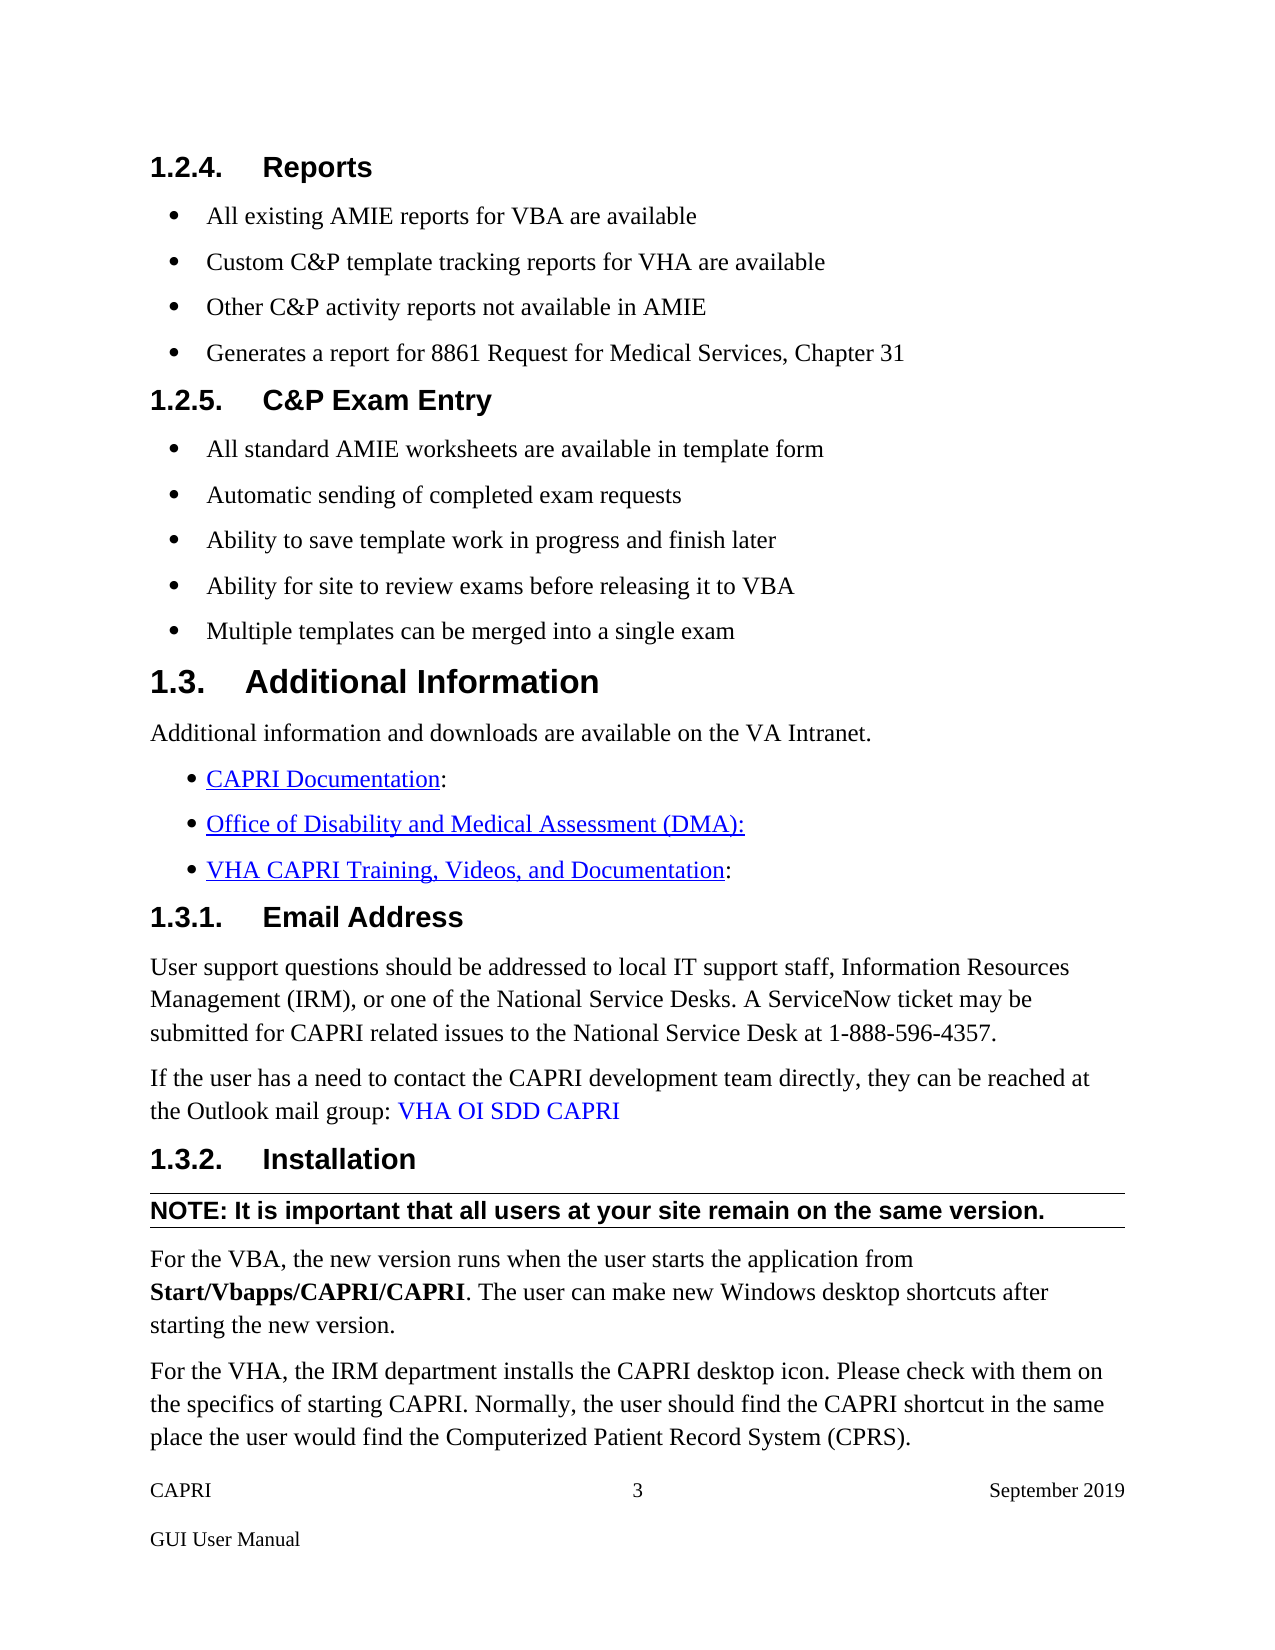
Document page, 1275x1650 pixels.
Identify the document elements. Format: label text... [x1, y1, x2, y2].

list VHA CAPRI Training, Videos, and Documentation: [187, 855, 1125, 884]
text If the user has a need to contact the CAPRI development team directly, they can be reached at the Outlook mail group: VHA OI SDD CAPRI [150, 1063, 1125, 1125]
text User support questions should be addressed to local IT support staff, Information Resources Management (IRM), or one of the National Service Desks. A ServiceNow ticket may be submitted for CAPRI related issues to the National Service Desk at 1-888-596-4357. [150, 952, 1125, 1046]
list CAPRI Documentation: [187, 764, 1125, 793]
subtitle Installation [150, 1142, 1125, 1175]
text All standard AMIE worksheets are available in template form [169, 434, 1125, 463]
text NOTE: It is important that all users at your site remain on the same version. [150, 1194, 1125, 1227]
text Automatic sending of completed exam requests [169, 480, 1125, 508]
text Generates a report for 8861 Request for Medical Services, Chapter 31 [169, 338, 1125, 366]
text All existing AMIE reports for VBA are available [169, 201, 1125, 230]
text Ability to save template work in progress and finish later [169, 525, 1125, 554]
subtitle Additional Information [150, 662, 1125, 700]
text Other C&P activity reports not available in AMIE [169, 292, 1125, 321]
text Additional information and downloads are available on the VA Intranet. [150, 718, 1125, 747]
text For the VHA, the IRM department installs the CAPRI desktop icon. Please check with them on the specifics of starting CAPRI. Normally, the user should find the CAPRI shortcut in the same place the user would find the Computerized Patient Record System (CPRS). [150, 1356, 1125, 1451]
text Ability for site to review exams before releasing it to VBA [169, 571, 1125, 599]
subtitle C&P Exam Entry [150, 383, 1125, 417]
subtitle Reports [150, 150, 1125, 183]
text Custom C&P template tracking reports for VHA are available [169, 247, 1125, 275]
subtitle Email Address [150, 901, 1125, 934]
list Office of Disability and Medical Assessment (DMA): [187, 809, 1125, 838]
text Multiple templates can be merged into a single exam [169, 616, 1125, 645]
text For the VBA, the new version runs when the user starts the application from Start/Vbapps/CAPRI/CAPRI. The user can make new Windows desktop shortcuts after starting the new version. [150, 1244, 1125, 1339]
